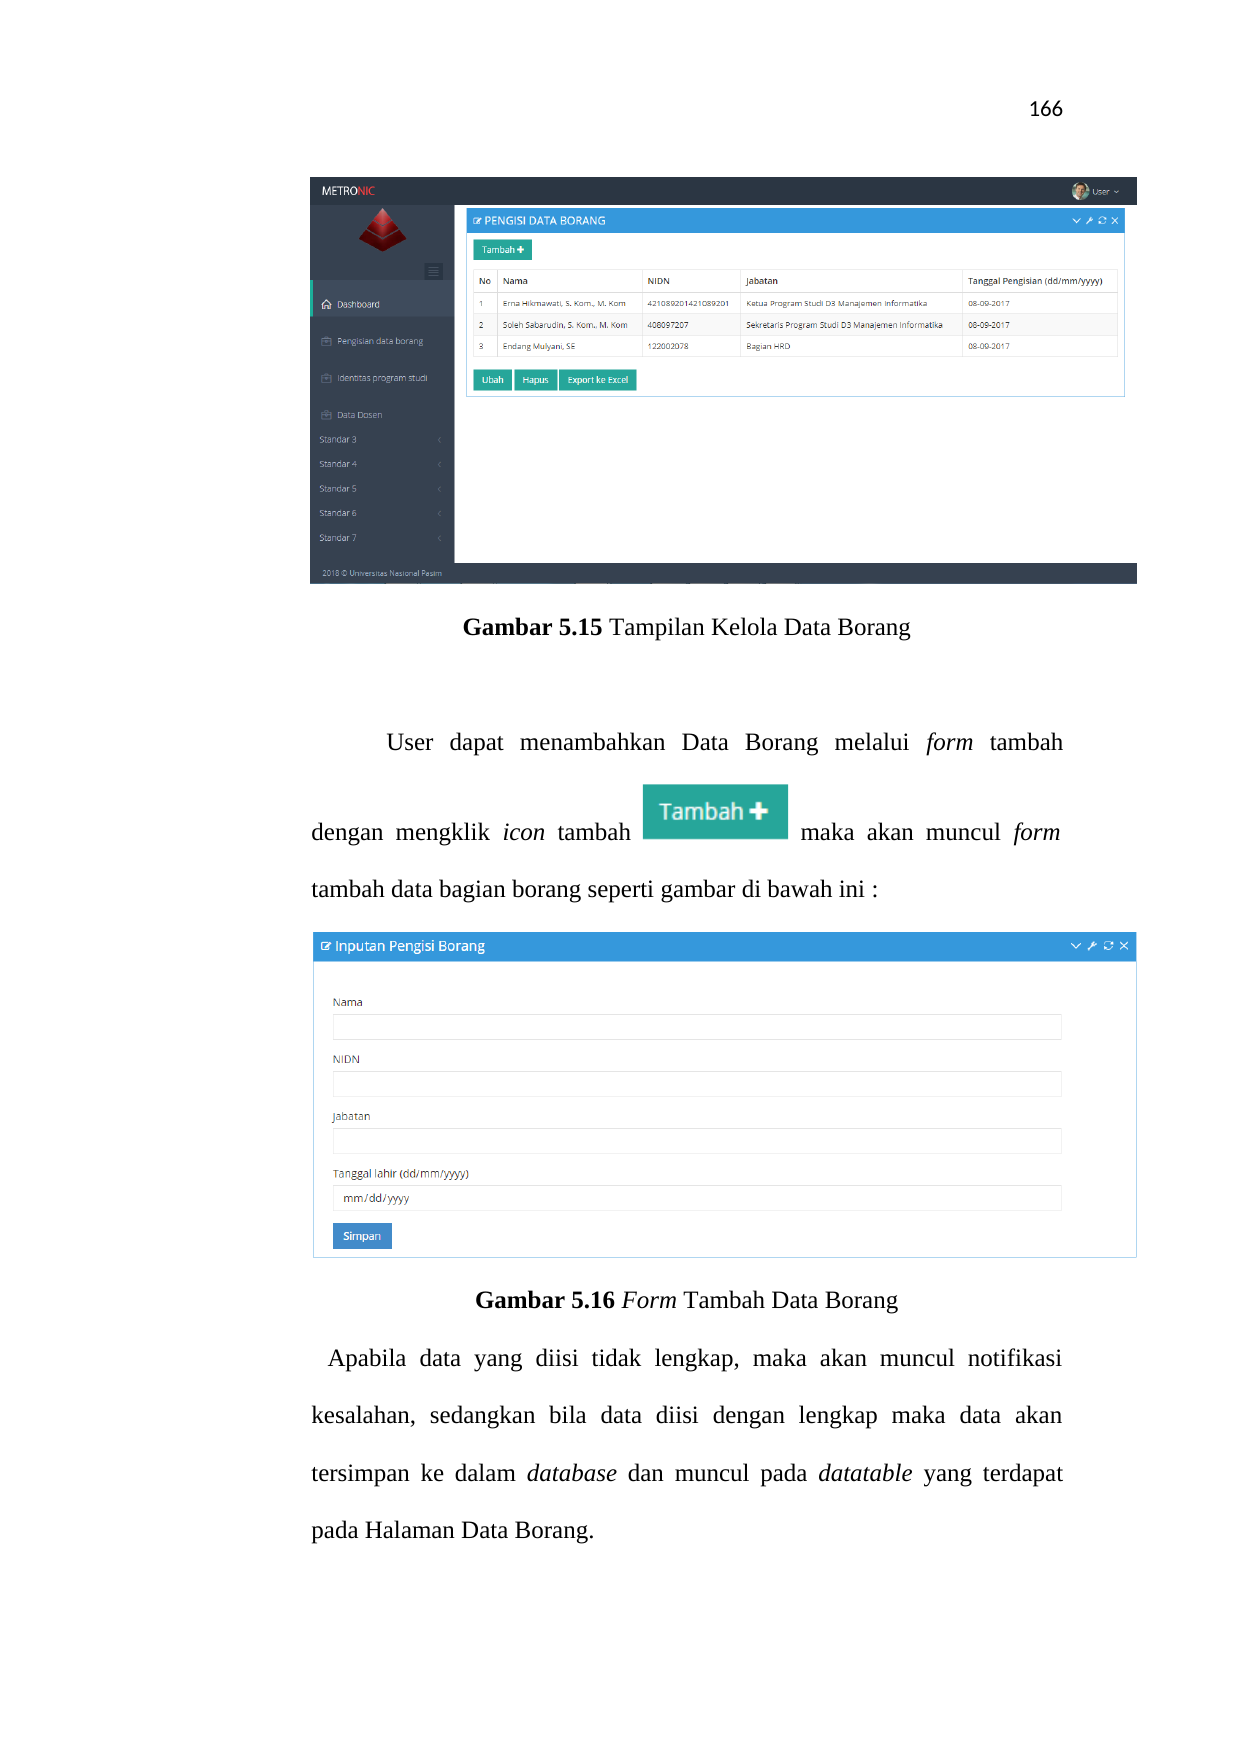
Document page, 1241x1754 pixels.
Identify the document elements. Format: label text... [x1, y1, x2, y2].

picture [642, 784, 789, 841]
text Gambar 5.16 Form Tambah Data Borang [236, 1285, 1063, 1314]
text Apabila data yang diisi tidak lengkap, maka akan muncul notifikasi kesalahan, sedangkan bila data diisi dengan lengkap maka data akan tersimpan ke dalam database dan muncul pada datatable yang terdapat pada Halaman Data Borang. [311, 1343, 1063, 1544]
text User dapat menambahkan Data Borang melalui form tambah dengan mengklik icon tambah maka akan muncul form tambah data bagian borang seperti gambar di bawah ini : [311, 727, 1063, 903]
picture [310, 177, 1137, 584]
picture [310, 932, 1137, 1258]
text Gambar 5.15 Tampilan Kelola Data Borang [236, 612, 1063, 640]
